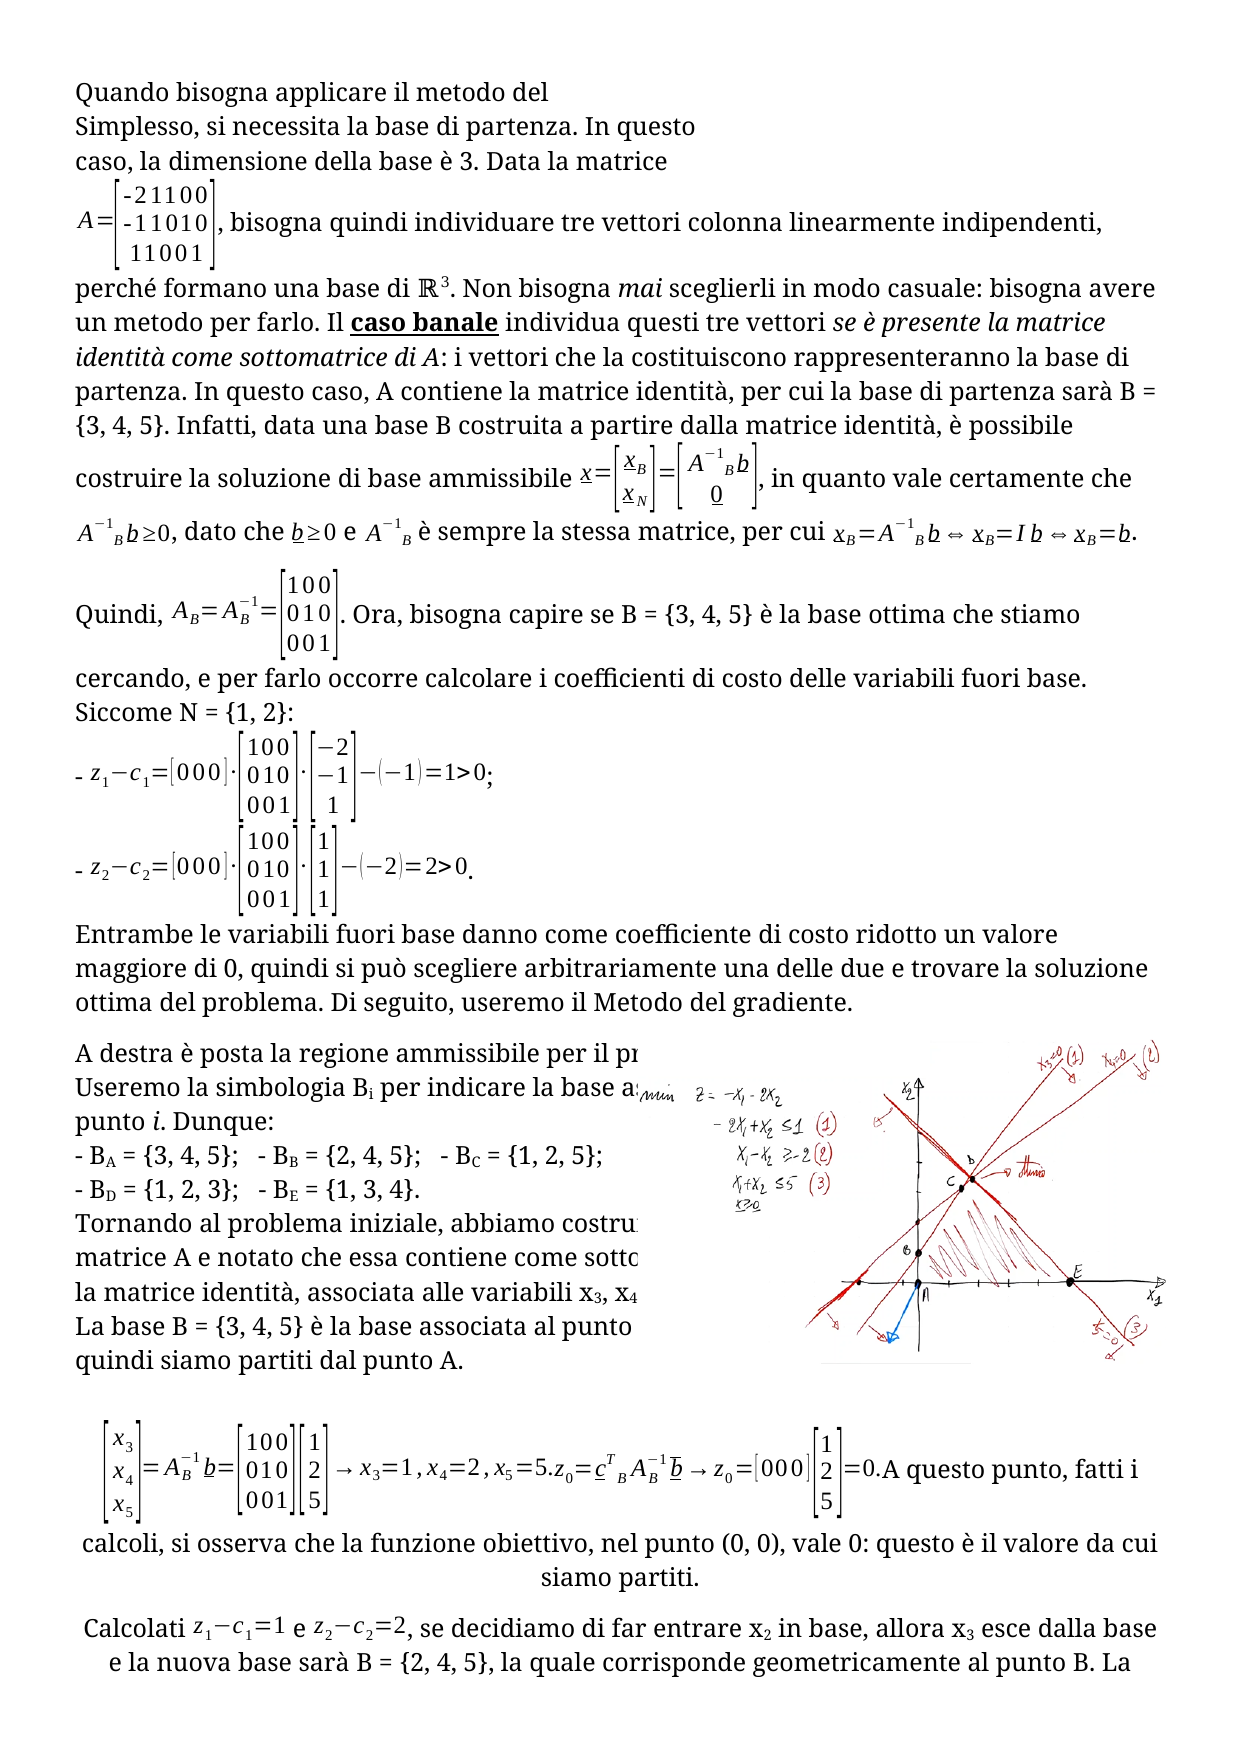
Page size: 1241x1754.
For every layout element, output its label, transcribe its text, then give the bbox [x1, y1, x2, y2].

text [75, 1611, 1165, 1679]
text Quindi, . Ora, bisogna capire se B = {3, 4, 5} è la base ottima che stiamo cercando, e per farlo occorre calcolare i coefficienti di costo delle variabili fuori base. Siccome N = {1, 2}: - ; - . Entrambe le variabili fuori base danno come coefficiente di costo ridotto un valore maggiore di 0, quindi si può scegliere arbitrariamente una delle due e trovare la soluzione ottima del problema. Di seguito, useremo il Metodo del gradiente. [75, 567, 1165, 1019]
picture [637, 1037, 1166, 1364]
text A questo punto, fatti i calcoli, si osserva che la funzione obiettivo, nel punto (0, 0), vale 0: questo è il valore da cui siamo partiti. [75, 1418, 1165, 1594]
